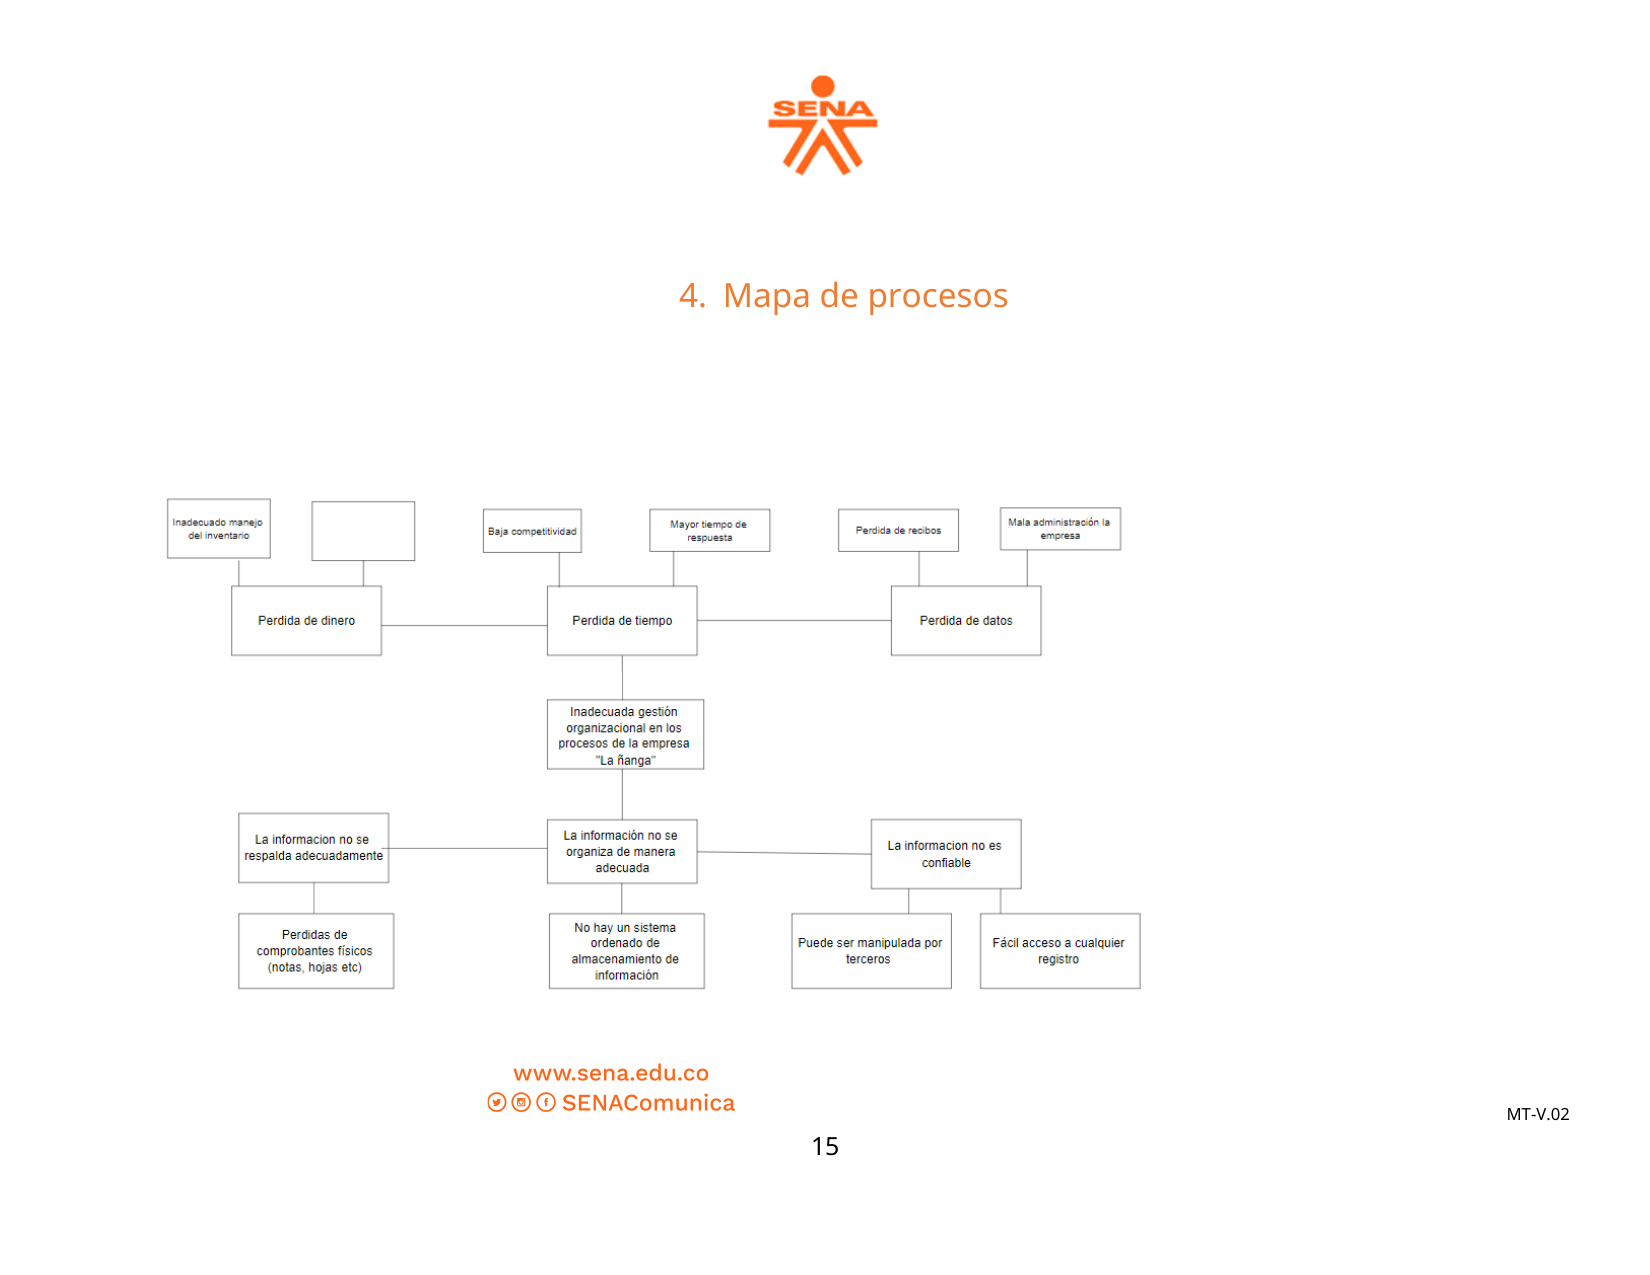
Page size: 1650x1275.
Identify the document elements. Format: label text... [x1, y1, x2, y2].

picture [147, 480, 1161, 1010]
picture [487, 1061, 735, 1112]
list Mapa de procesos [185, 271, 1502, 317]
picture [761, 73, 889, 184]
